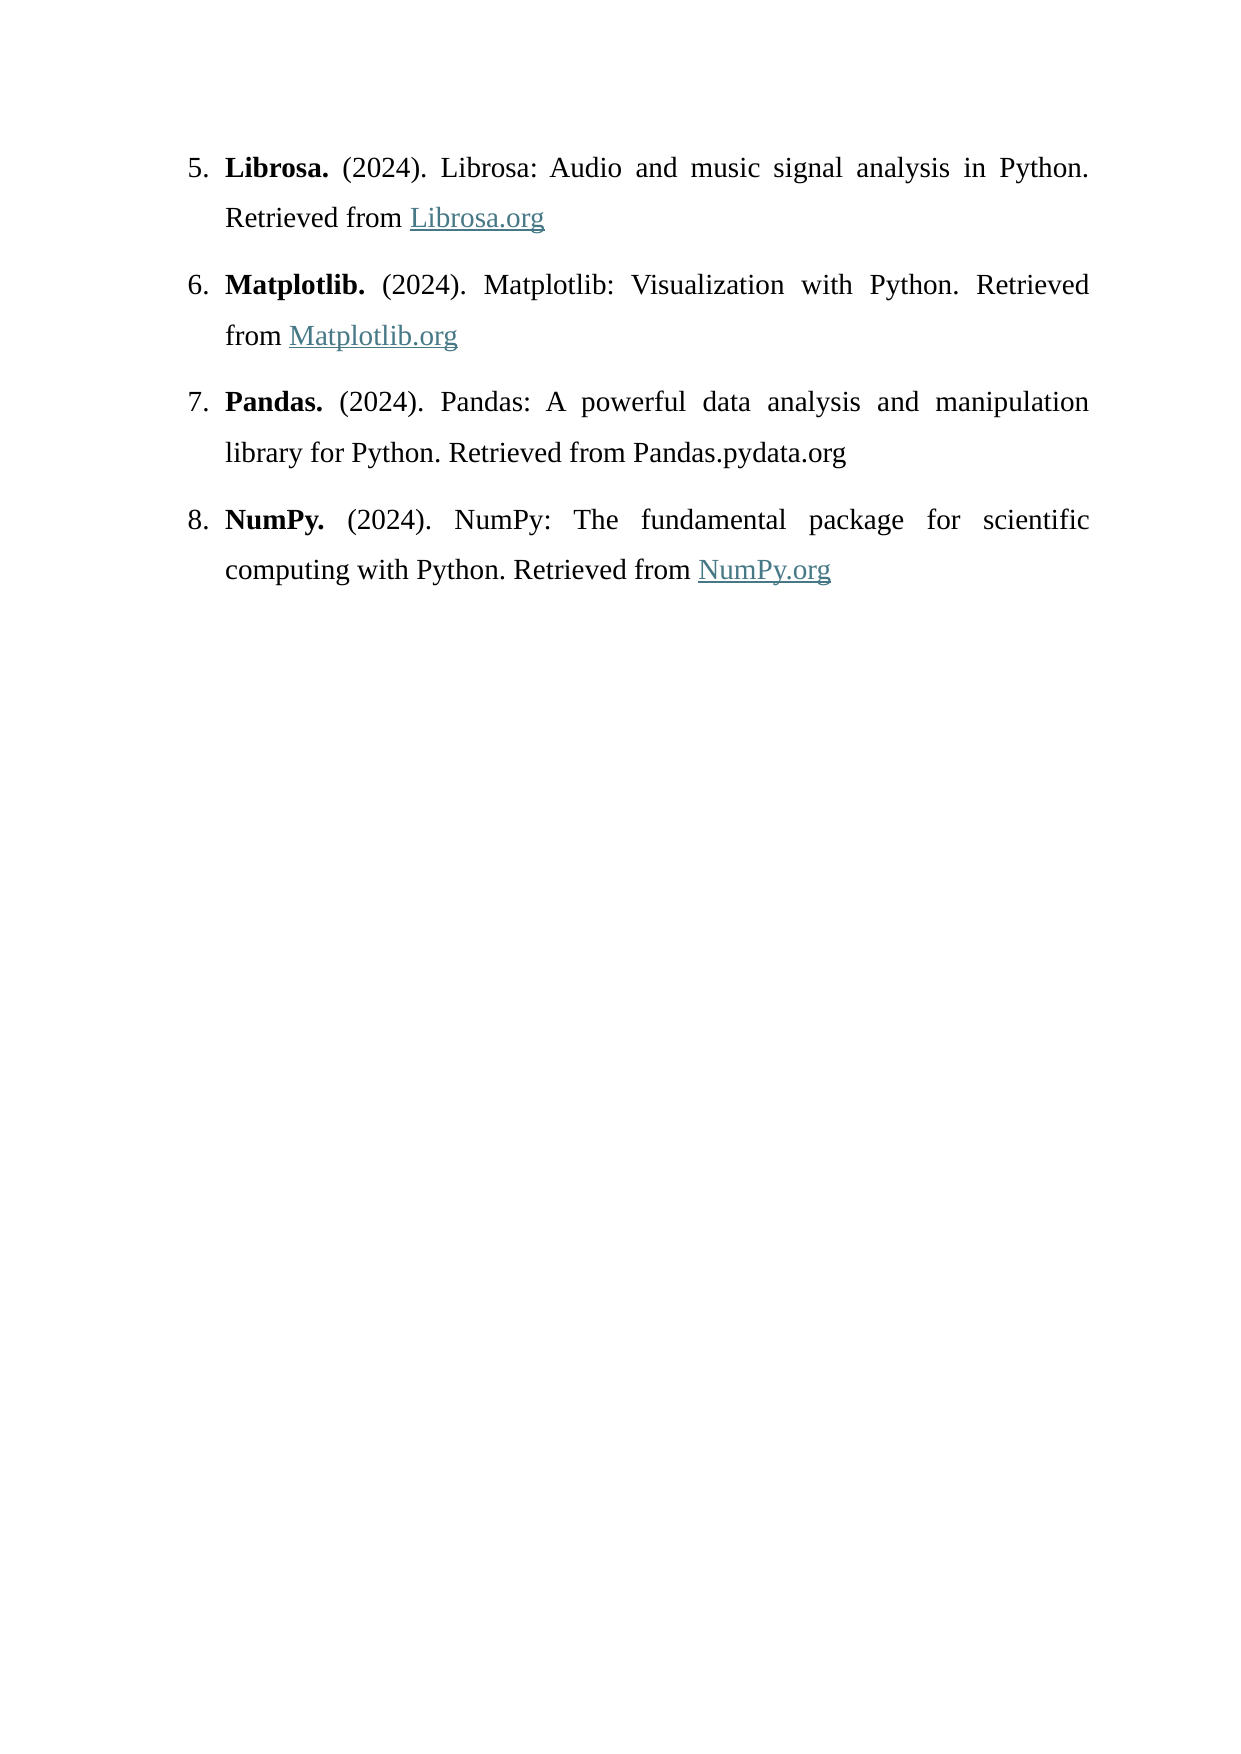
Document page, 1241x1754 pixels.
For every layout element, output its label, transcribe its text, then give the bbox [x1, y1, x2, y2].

list Matplotlib. (2024). Matplotlib: Visualization with Python. Retrieved from Matplotlib.org [187, 267, 1090, 351]
list Librosa. (2024). Librosa: Audio and music signal analysis in Python. Retrieved from Librosa.org [187, 150, 1090, 234]
list Pandas. (2024). Pandas: A powerful data analysis and manipulation library for Python. Retrieved from Pandas.pydata.org [187, 384, 1090, 468]
list NumPy. (2024). NumPy: The fundamental package for scientific computing with Python. Retrieved from NumPy.org [187, 502, 1090, 586]
